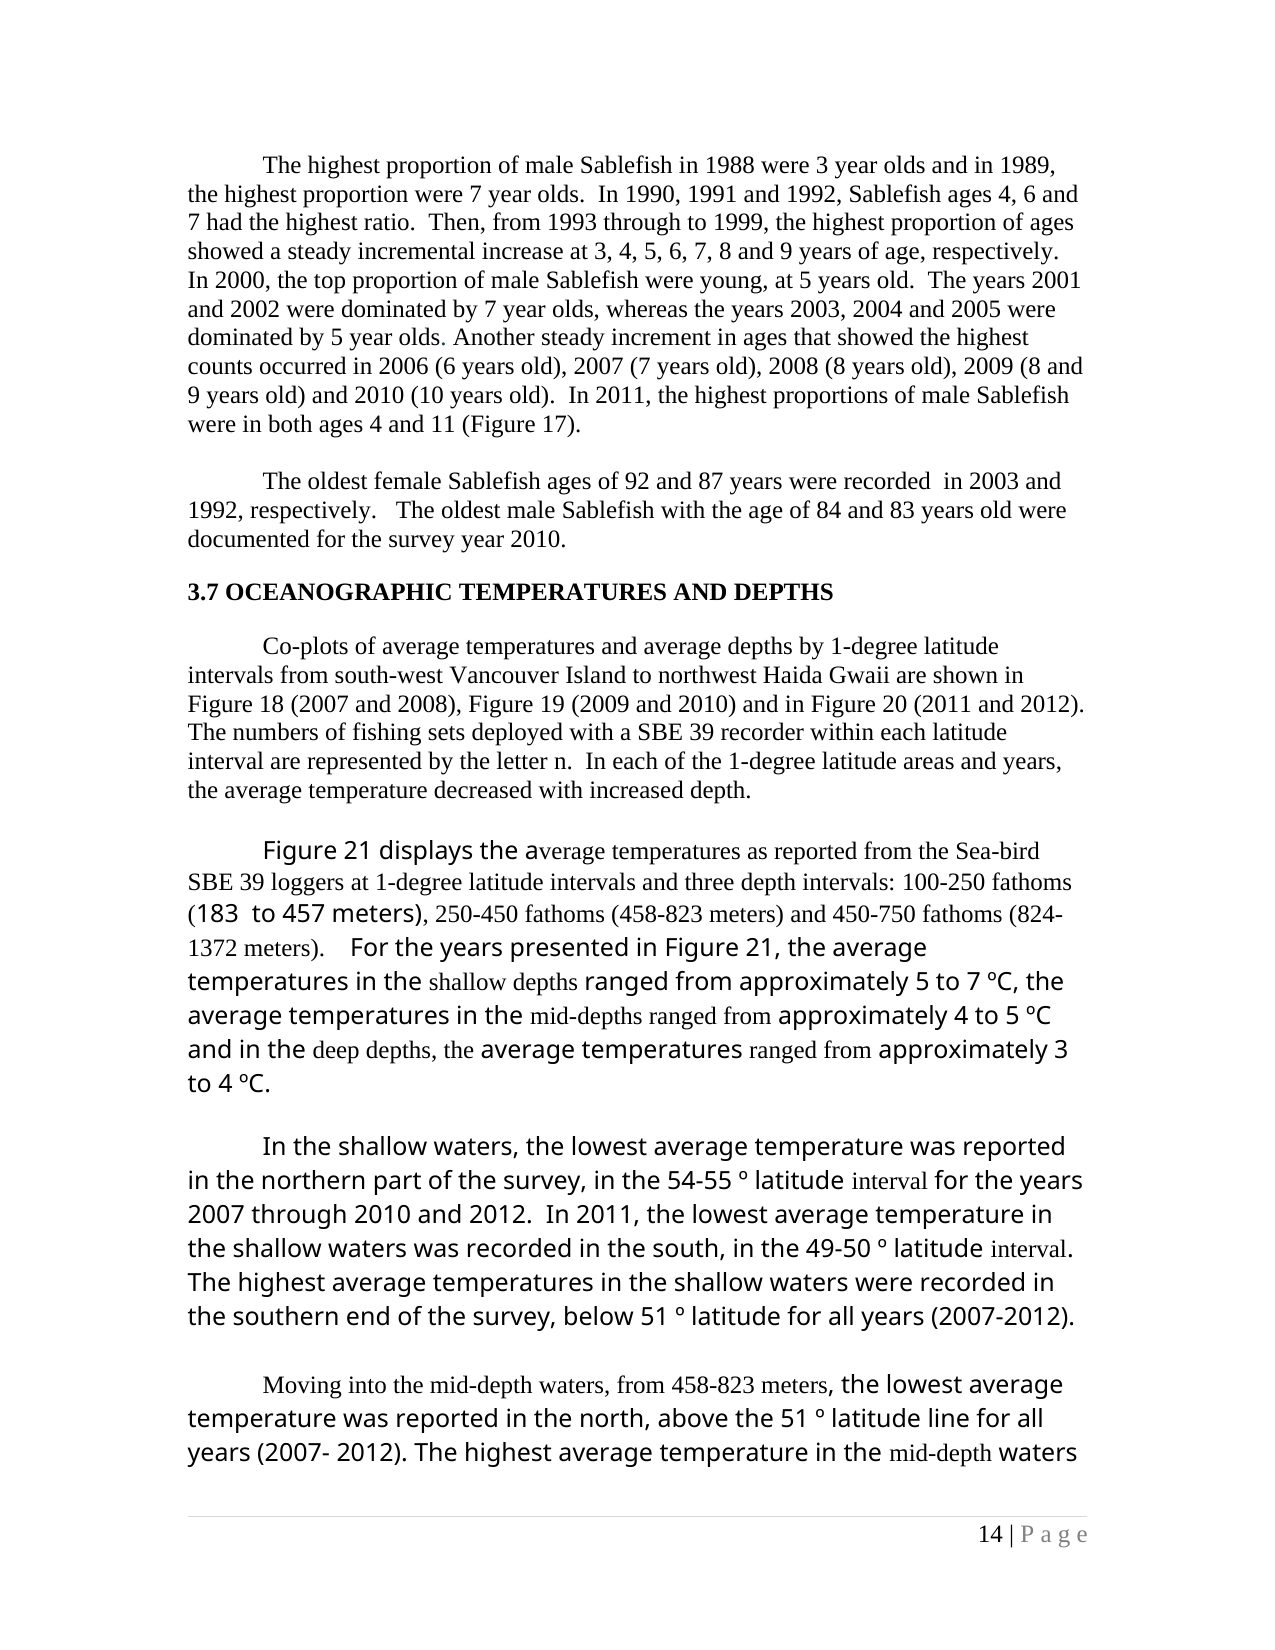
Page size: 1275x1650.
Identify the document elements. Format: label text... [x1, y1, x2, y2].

text Figure 21 displays the average temperatures as reported from the Sea-bird SBE 39 loggers at 1-degree latitude intervals and three depth intervals: 100-250 fathoms (183 to 457 meters), 250-450 fathoms (458-823 meters) and 450-750 fathoms (824-1372 meters). For the years presented in Figure 21, the average temperatures in the shallow depths ranged from approximately 5 to 7 ºC, the average temperatures in the mid-depths ranged from approximately 4 to 5 ºC and in the deep depths, the average temperatures ranged from approximately 3 to 4 ºC. [187, 832, 1087, 1100]
subtitle OCEANOGRAPHIC TEMPERATURES AND DEPTHS [187, 577, 1087, 606]
text In the shallow waters, the lowest average temperature was reported in the northern part of the survey, in the 54-55 º latitude interval for the years 2007 through 2010 and 2012. In 2011, the lowest average temperature in the shallow waters was recorded in the south, in the 49-50 º latitude interval. The highest average temperatures in the shallow waters were recorded in the southern end of the survey, below 51 º latitude for all years (2007-2012). [187, 1128, 1087, 1333]
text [187, 1367, 1087, 1469]
text Co-plots of average temperatures and average depths by 1-degree latitude intervals from south-west Vancouver Island to northwest Haida Gwaii are shown in Figure 18 (2007 and 2008), Figure 19 (2009 and 2010) and in Figure 20 (2011 and 2012). The numbers of fishing sets deployed with a SBE 39 recorder within each latitude interval are represented by the letter n. In each of the 1-degree latitude areas and years, the average temperature decreased with increased depth. [187, 631, 1087, 804]
text The oldest female Sablefish ages of 92 and 87 years were recorded in 2003 and 1992, respectively. The oldest male Sablefish with the age of 84 and 83 years old were documented for the survey year 2010. [187, 466, 1087, 552]
text The highest proportion of male Sablefish in 1988 were 3 year olds and in 1989, the highest proportion were 7 year olds. In 1990, 1991 and 1992, Sablefish ages 4, 6 and 7 had the highest ratio. Then, from 1993 through to 1999, the highest proportion of ages showed a steady incremental increase at 3, 4, 5, 6, 7, 8 and 9 years of age, respectively. In 2000, the top proportion of male Sablefish were young, at 5 years old. The years 2001 and 2002 were dominated by 7 year olds, whereas the years 2003, 2004 and 2005 were dominated by 5 year olds. Another steady increment in ages that showed the highest counts occurred in 2006 (6 years old), 2007 (7 years old), 2008 (8 years old), 2009 (8 and 9 years old) and 2010 (10 years old). In 2011, the highest proportions of male Sablefish were in both ages 4 and 11 (Figure 17). [187, 150, 1087, 437]
